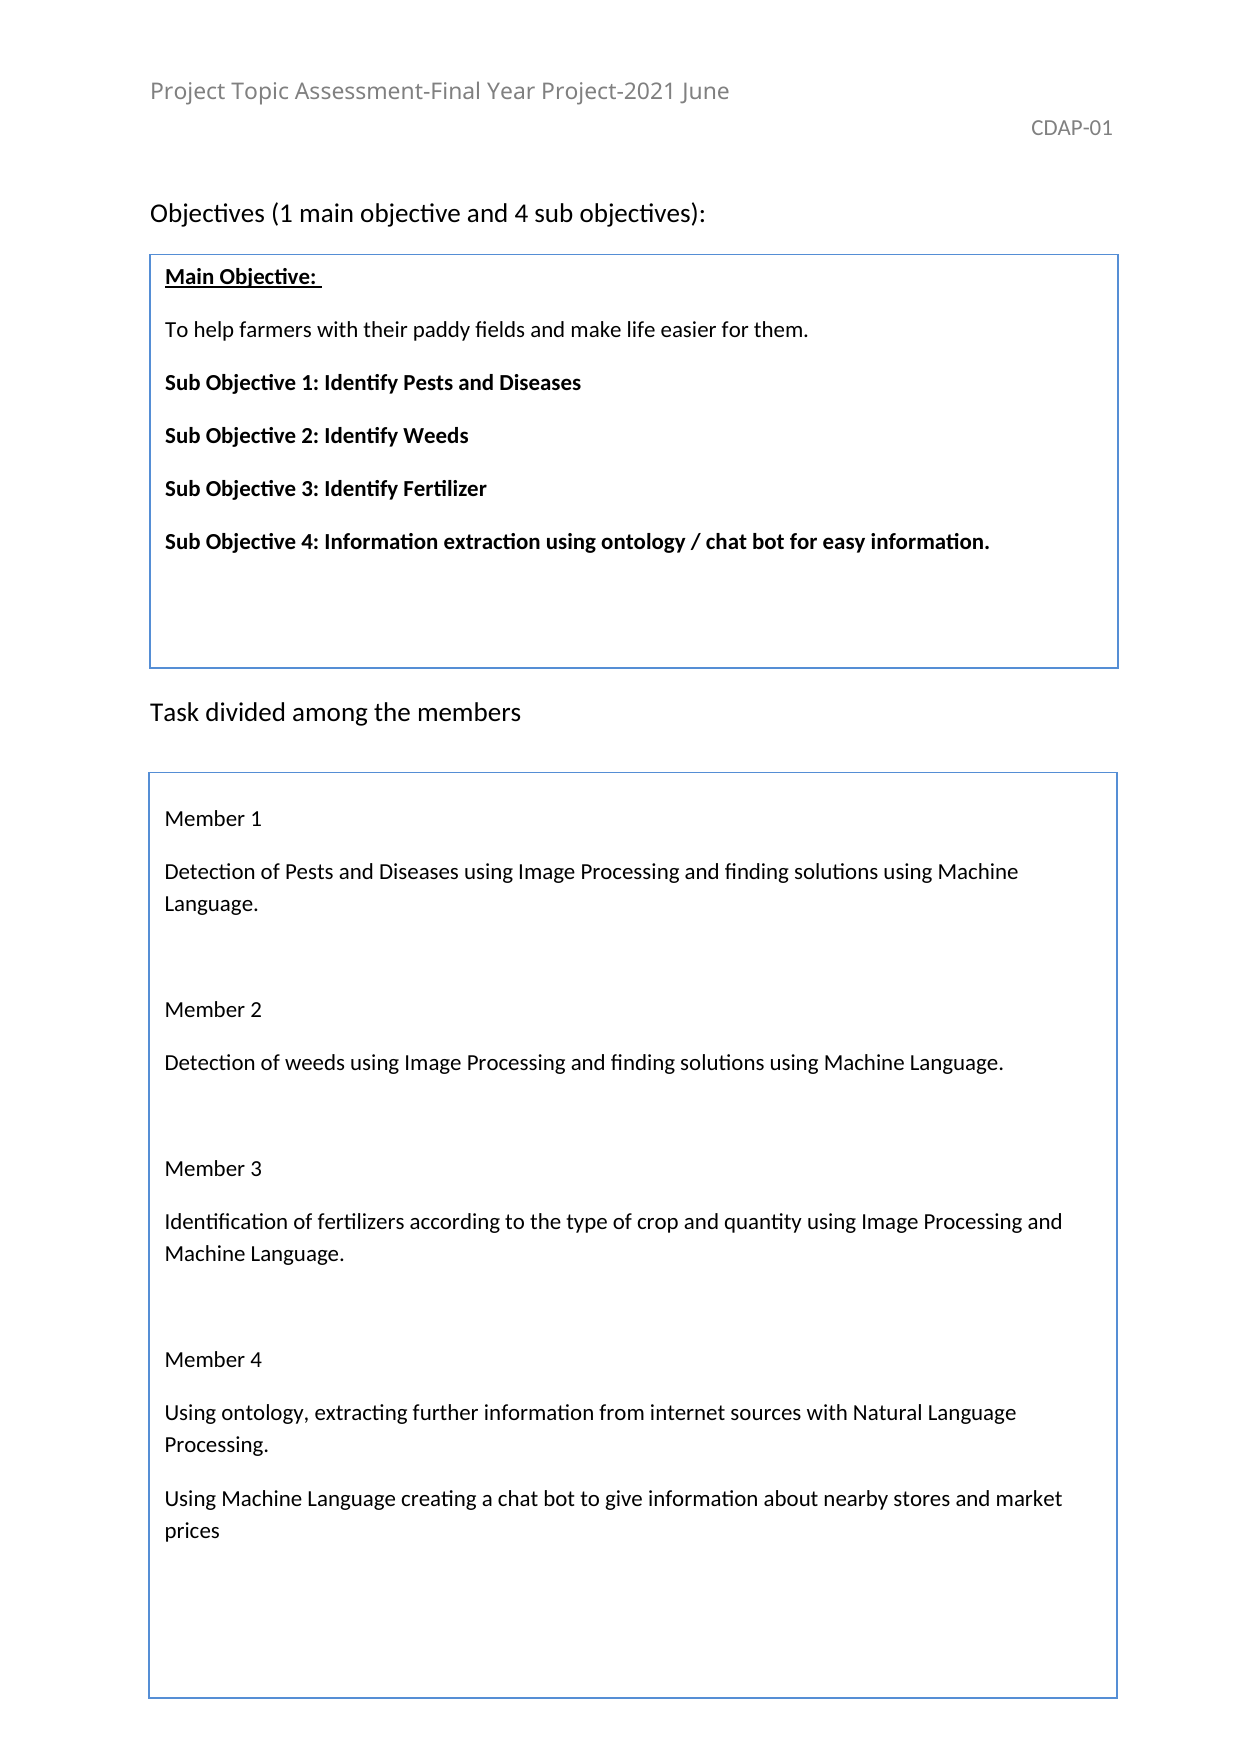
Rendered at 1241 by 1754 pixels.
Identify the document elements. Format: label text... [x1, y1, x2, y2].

text Objectives (1 main objective and 4 sub objectives): [150, 196, 1090, 229]
text Task divided among the members [150, 695, 1090, 728]
